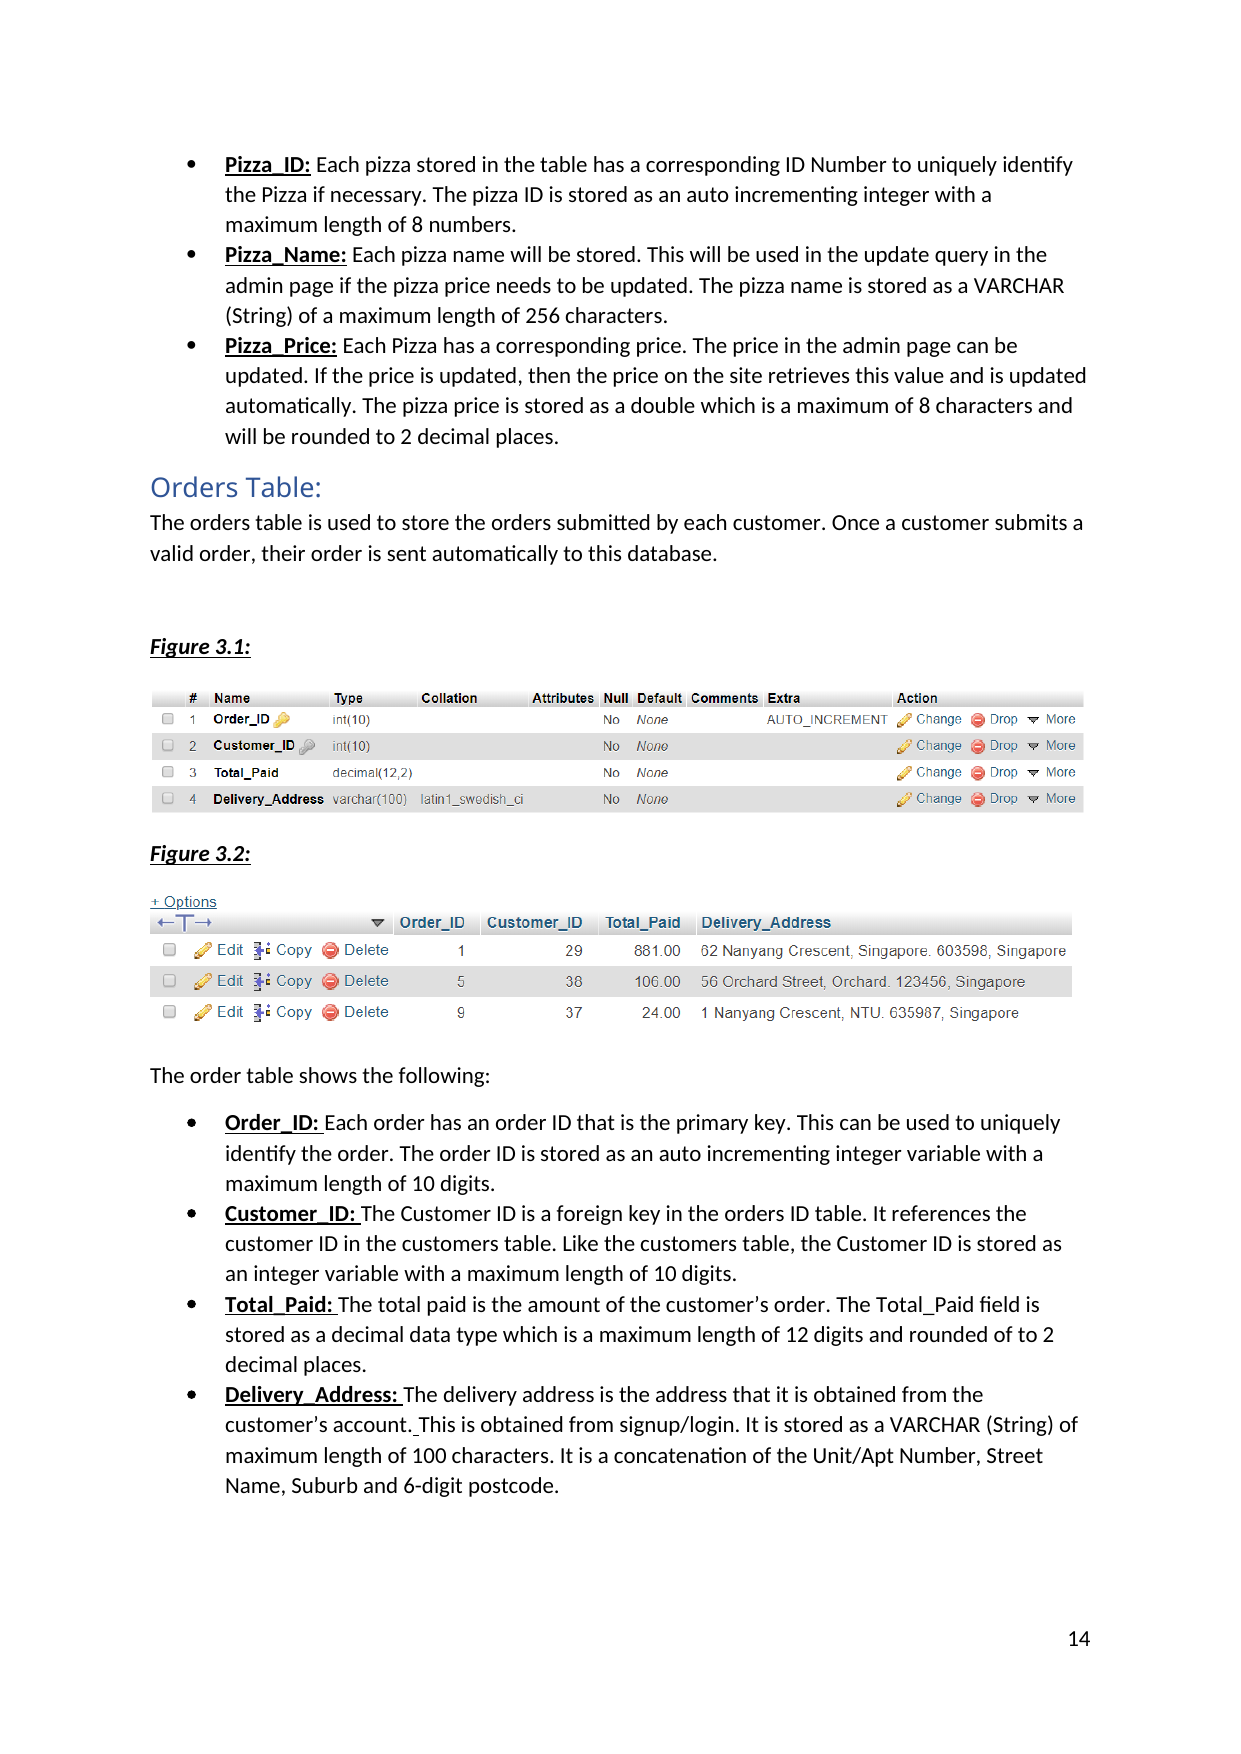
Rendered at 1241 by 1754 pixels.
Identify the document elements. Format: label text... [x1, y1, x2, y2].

picture [150, 679, 1091, 821]
list Order_ID: Each order has an order ID that is the primary key. This can be used to uniquely identify the order. The order ID is stored as an auto incrementing integer variable with a maximum length of 10 digits. [187, 1108, 1090, 1197]
list Pizza_ID: Each pizza stored in the table has a corresponding ID Number to uniquely identify the Pizza if necessary. The pizza ID is stored as an auto incrementing integer with a maximum length of 8 numbers. [187, 150, 1090, 238]
text The order table shows the following: [150, 1062, 1090, 1090]
text The orders table is used to store the orders submitted by each customer. Once a customer submits a valid order, their order is sent automatically to this database. [150, 508, 1090, 567]
subtitle Orders Table: [150, 469, 1090, 506]
list Delivery_Address: The delivery address is the address that it is obtained from the customer’s account. This is obtained from signup/login. It is stored as a VARCHAR (String) of maximum length of 100 characters. It is a concatenation of the Unit/Apt Number, Street Name, Suburb and 6-digit postcode. [187, 1380, 1090, 1499]
list Pizza_Price: Each Pizza has a corresponding price. The price in the admin page can be updated. If the price is updated, then the price on the site retrieves this value and is updated automatically. The pizza price is stored as a double which is a maximum of 8 characters and will be rounded to 2 decimal places. [187, 331, 1090, 450]
text Figure 3.2: [150, 839, 1090, 868]
list Total_Paid: The total paid is the amount of the customer’s order. The Total_Paid field is stored as a decimal data type which is a maximum length of 12 digits and rounded of to 2 decimal places. [187, 1290, 1090, 1378]
text Figure 3.1: [150, 632, 1090, 661]
picture [150, 886, 1091, 1043]
list Pizza_Name: Each pizza name will be stored. This will be used in the update query in the admin page if the pizza price needs to be updated. The pizza name is stored as a VARCHAR (String) of a maximum length of 256 characters. [187, 241, 1090, 329]
list Customer_ID: The Customer ID is a foreign key in the orders ID table. It references the customer ID in the customers table. Like the customers table, the Customer ID is stored as an integer variable with a maximum length of 10 digits. [187, 1199, 1090, 1288]
